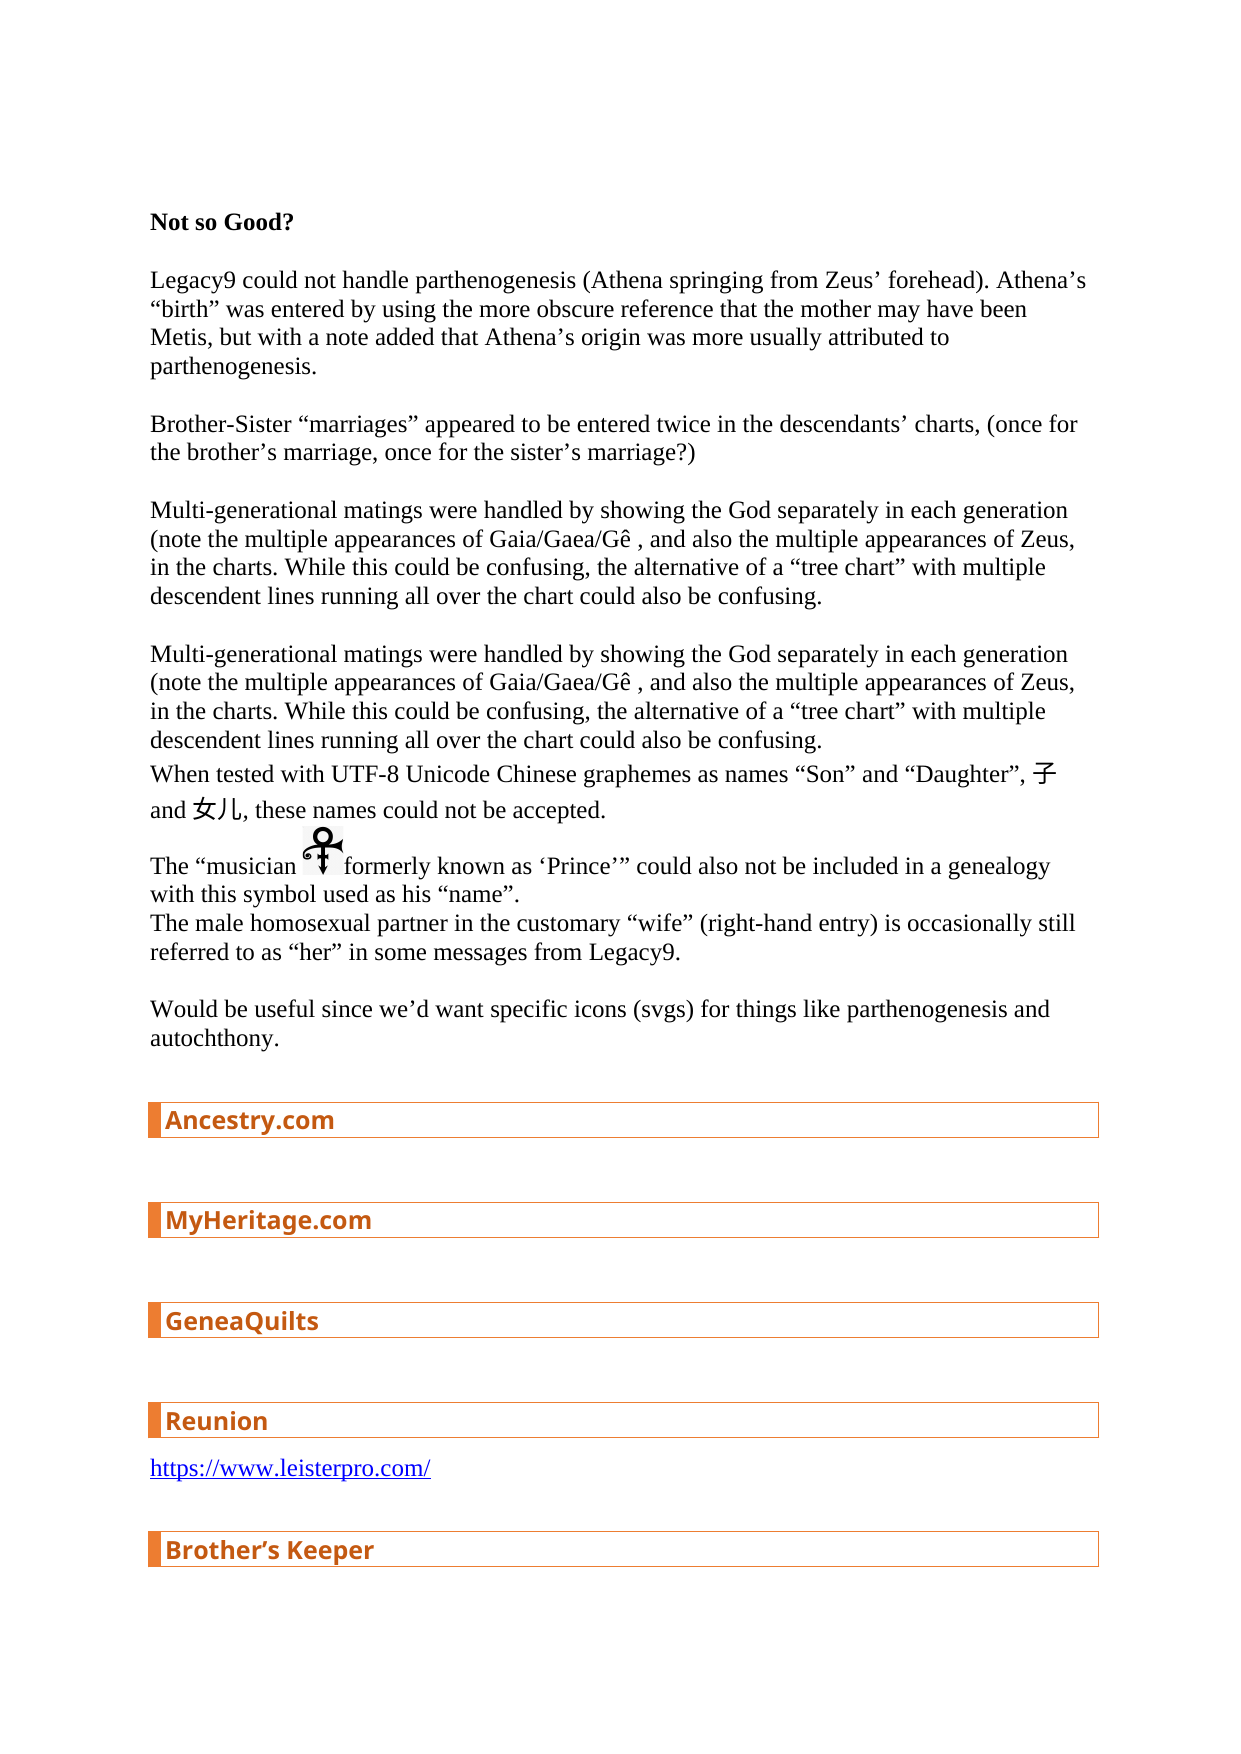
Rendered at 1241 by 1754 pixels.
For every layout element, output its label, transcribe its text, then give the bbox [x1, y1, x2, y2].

subtitle GeneaQuilts [161, 1303, 1098, 1337]
subtitle Brother’s Keeper [161, 1532, 1098, 1566]
text The “musician formerly known as ‘Prince’” could also not be included in a genealogy with this symbol used as his “name”. [150, 826, 1090, 908]
text https://www.leisterpro.com/ [150, 1453, 1090, 1482]
subtitle MyHeritage.com [161, 1203, 1098, 1237]
text Multi-generational matings were handled by showing the God separately in each generation (note the multiple appearances of Gaia/Gaea/Gê , and also the multiple appearances of Zeus, in the charts. While this could be confusing, the alternative of a “tree chart” with multiple descendent lines running all over the chart could also be confusing. [150, 639, 1090, 754]
text Brother-Sister “marriages” appeared to be entered twice in the descendants’ charts, (once for the brother’s marriage, once for the sister’s marriage?) [150, 409, 1090, 466]
subtitle Ancestry.com [161, 1103, 1098, 1137]
text The male homosexual partner in the customary “wife” (right-hand entry) is occasionally still referred to as “her” in some messages from Legacy9. [150, 908, 1090, 966]
text Legacy9 could not handle parthenogenesis (Athena springing from Zeus’ forehead). Athena’s “birth” was entered by using the more obscure reference that the mother may have been Metis, but with a note added that Athena’s origin was more usually attributed to parthenogenesis. [150, 265, 1090, 380]
text Would be useful since we’d want specific icons (svgs) for things like parthenogenesis and autochthony. [150, 994, 1090, 1052]
subtitle Reunion [161, 1403, 1098, 1437]
text Not so Good? [150, 207, 1090, 236]
text When tested with UTF-8 Unicode Chinese graphemes as names “Son” and “Daughter”, 子 and 女儿, these names could not be accepted. [150, 754, 1090, 826]
text Multi-generational matings were handled by showing the God separately in each generation (note the multiple appearances of Gaia/Gaea/Gê , and also the multiple appearances of Zeus, in the charts. While this could be confusing, the alternative of a “tree chart” with multiple descendent lines running all over the chart could also be confusing. [150, 495, 1090, 610]
picture [302, 826, 344, 875]
